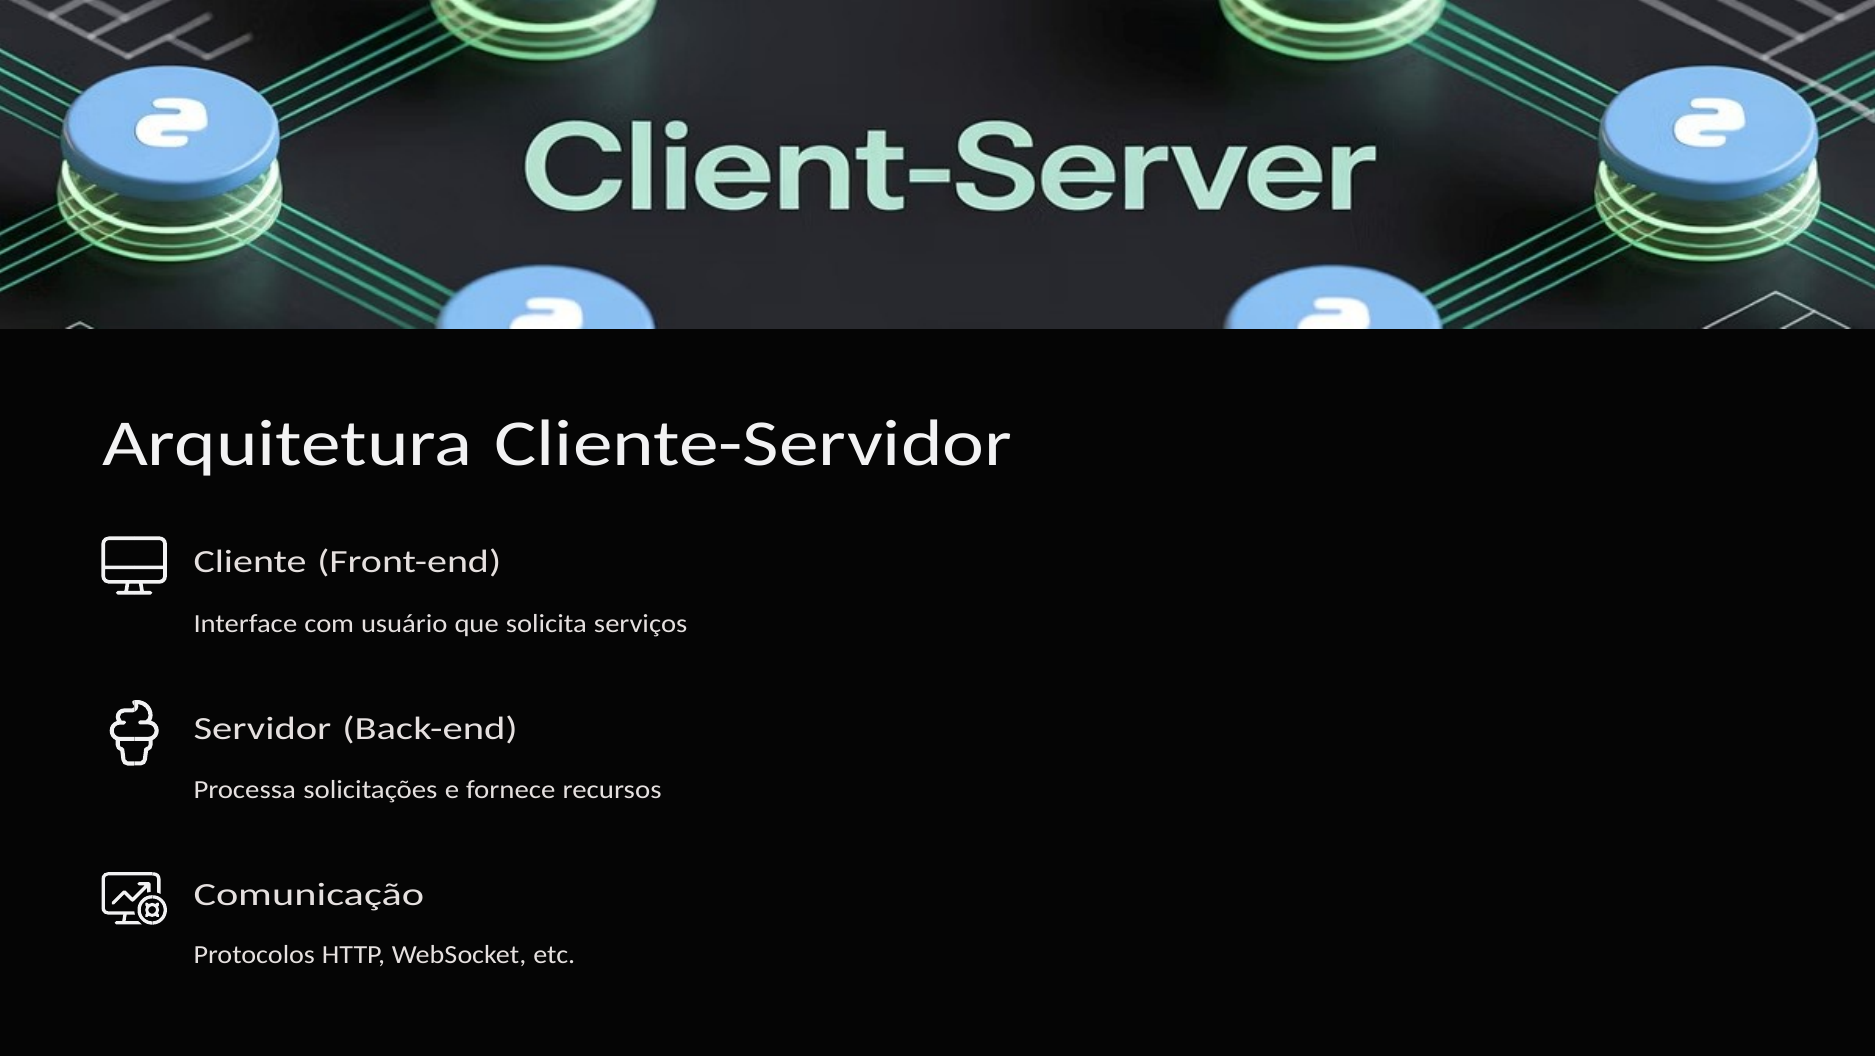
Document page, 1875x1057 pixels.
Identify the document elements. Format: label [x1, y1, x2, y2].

picture [0, 0, 1875, 329]
